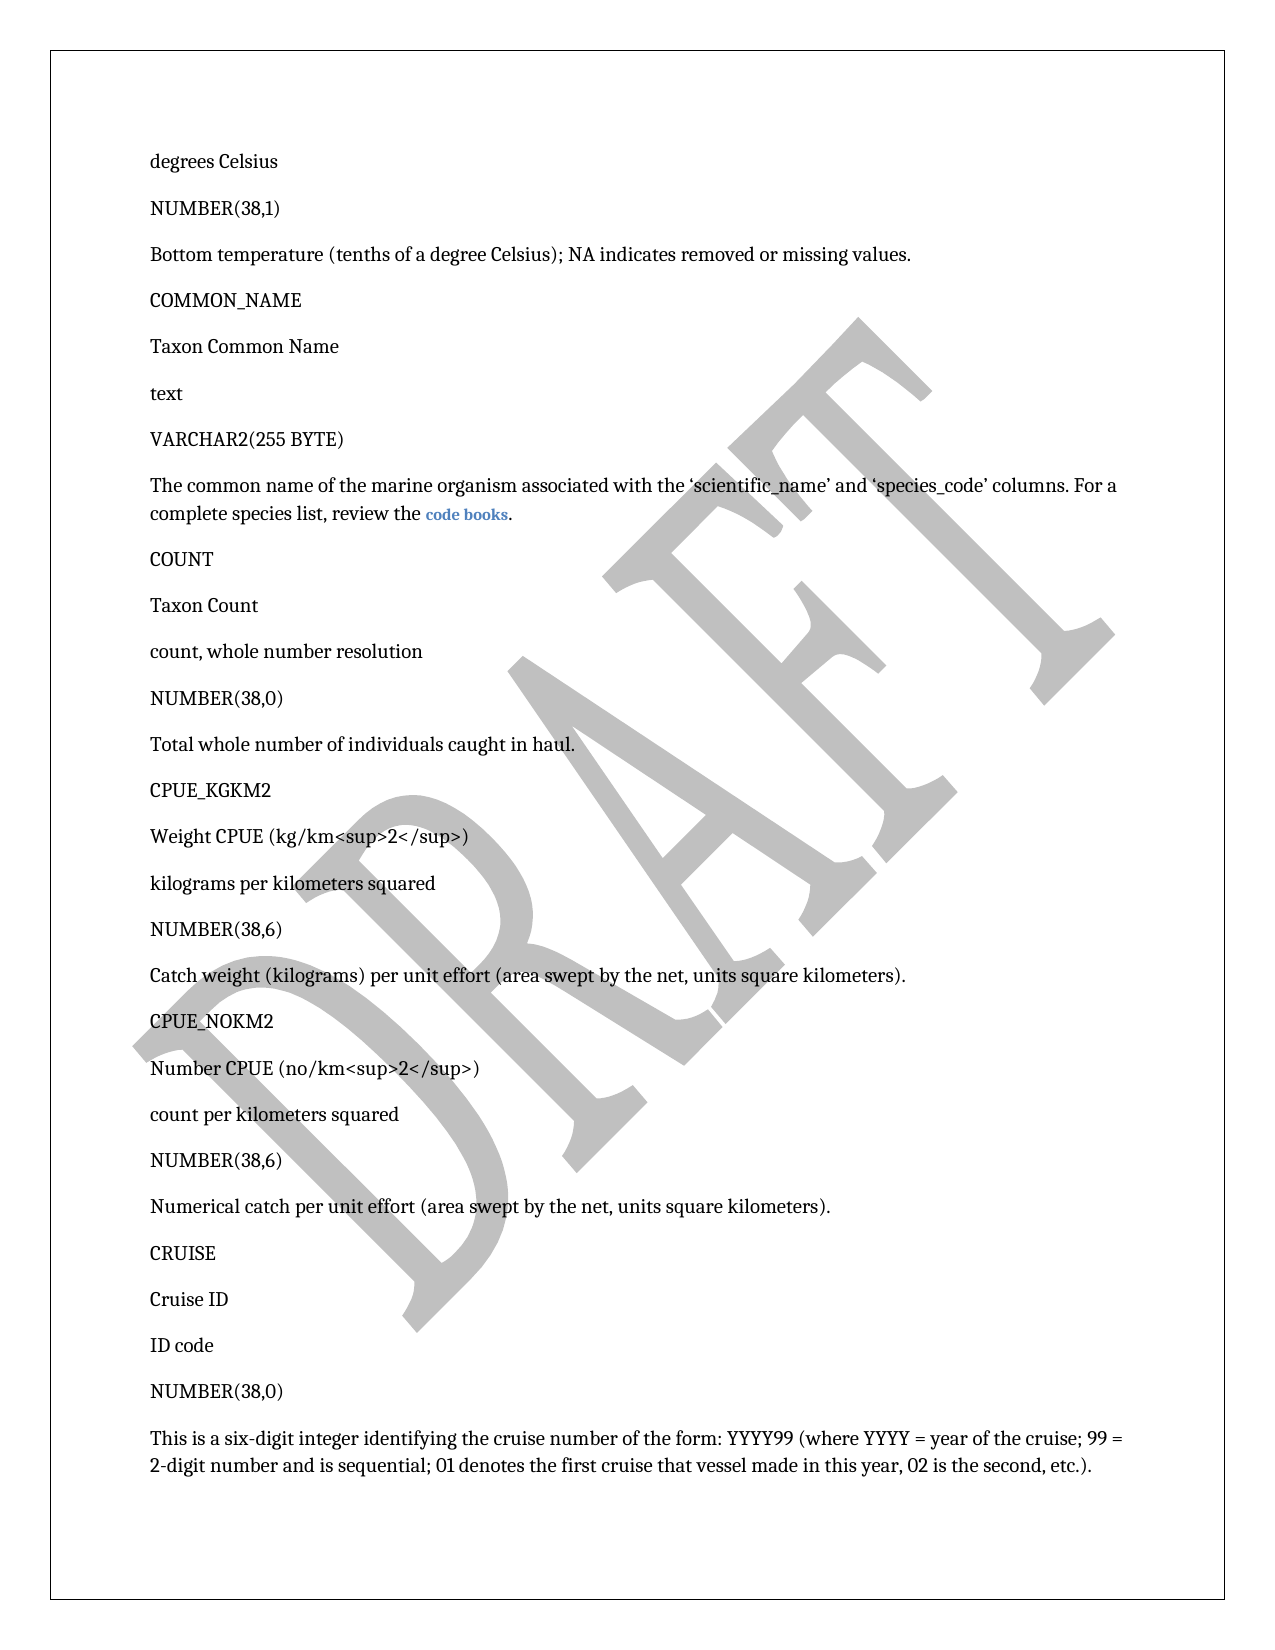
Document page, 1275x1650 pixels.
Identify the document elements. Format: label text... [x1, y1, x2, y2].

text COMMON_NAME [150, 289, 1125, 313]
text COUNT [150, 547, 1125, 571]
text text [150, 381, 1125, 405]
text Cruise ID [150, 1287, 1125, 1311]
text Taxon Count [150, 594, 1125, 618]
text Total whole number of individuals caught in haul. [150, 732, 1125, 756]
text count, whole number resolution [150, 640, 1125, 664]
text CPUE_NOKM2 [150, 1010, 1125, 1034]
text NUMBER(38,0) [150, 686, 1125, 710]
text NUMBER(38,0) [150, 1380, 1125, 1404]
text degrees Celsius [150, 150, 1125, 174]
text Taxon Common Name [150, 335, 1125, 359]
text The common name of the marine organism associated with the ‘scientific_name’ and ‘species_code’ columns. For a complete species list, review the code books. [150, 474, 1125, 525]
text This is a six-digit integer identifying the cruise number of the form: YYYY99 (where YYYY = year of the cruise; 99 = 2-digit number and is sequential; 01 denotes the first cruise that vessel made in this year, 02 is the second, etc.). [150, 1426, 1125, 1478]
text NUMBER(38,6) [150, 1149, 1125, 1173]
text NUMBER(38,6) [150, 917, 1125, 941]
text kilograms per kilometers squared [150, 871, 1125, 895]
text ID code [150, 1334, 1125, 1358]
text count per kilometers squared [150, 1102, 1125, 1126]
text Numerical catch per unit effort (area swept by the net, units square kilometers). [150, 1195, 1125, 1219]
text NUMBER(38,1) [150, 196, 1125, 220]
text CRUISE [150, 1241, 1125, 1265]
text CPUE_KGKM2 [150, 779, 1125, 803]
text VARCHAR2(255 BYTE) [150, 427, 1125, 451]
text Catch weight (kilograms) per unit effort (area swept by the net, units square kilometers). [150, 964, 1125, 988]
text Weight CPUE (kg/km<sup>2</sup>) [150, 825, 1125, 849]
text Number CPUE (no/km<sup>2</sup>) [150, 1056, 1125, 1080]
text Bottom temperature (tenths of a degree Celsius); NA indicates removed or missing values. [150, 242, 1125, 266]
